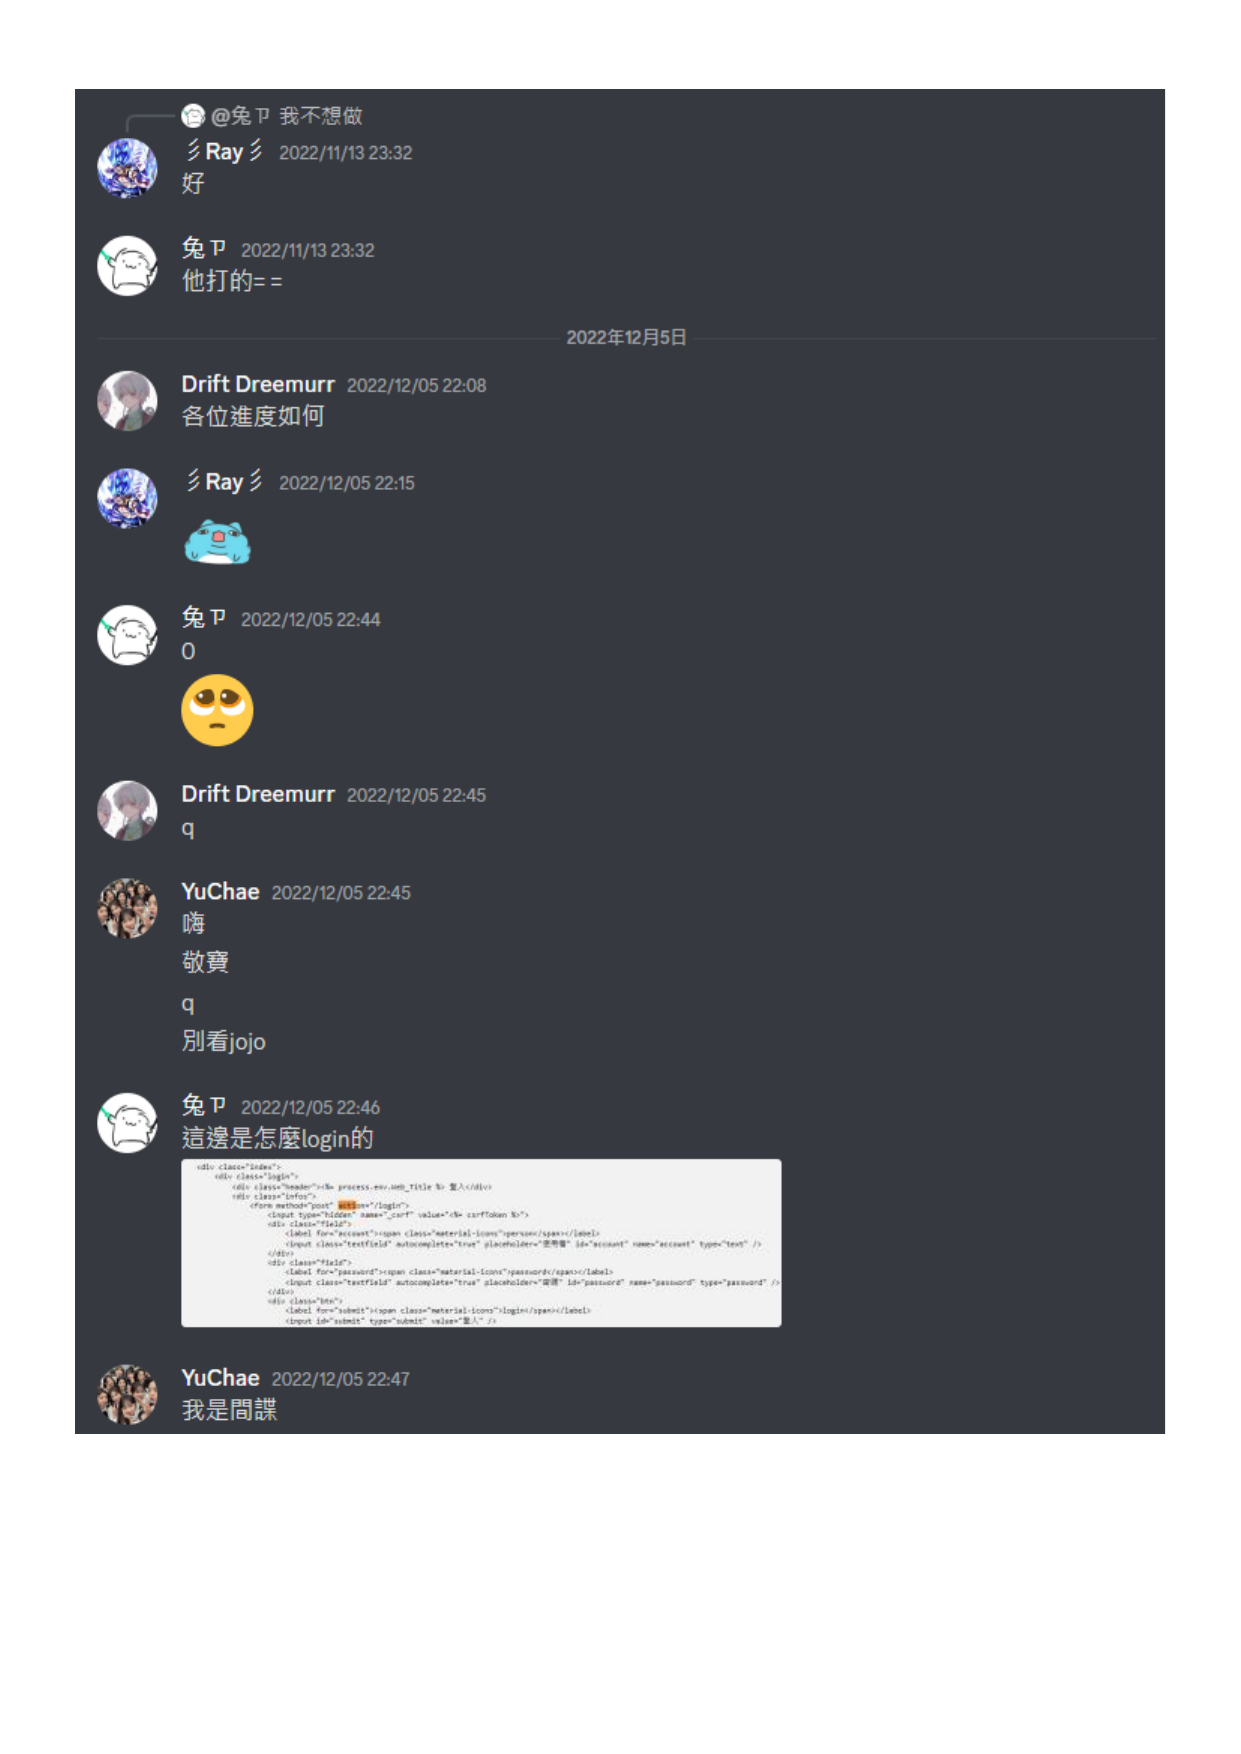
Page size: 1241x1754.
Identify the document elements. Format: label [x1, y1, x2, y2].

picture [75, 89, 1166, 1434]
